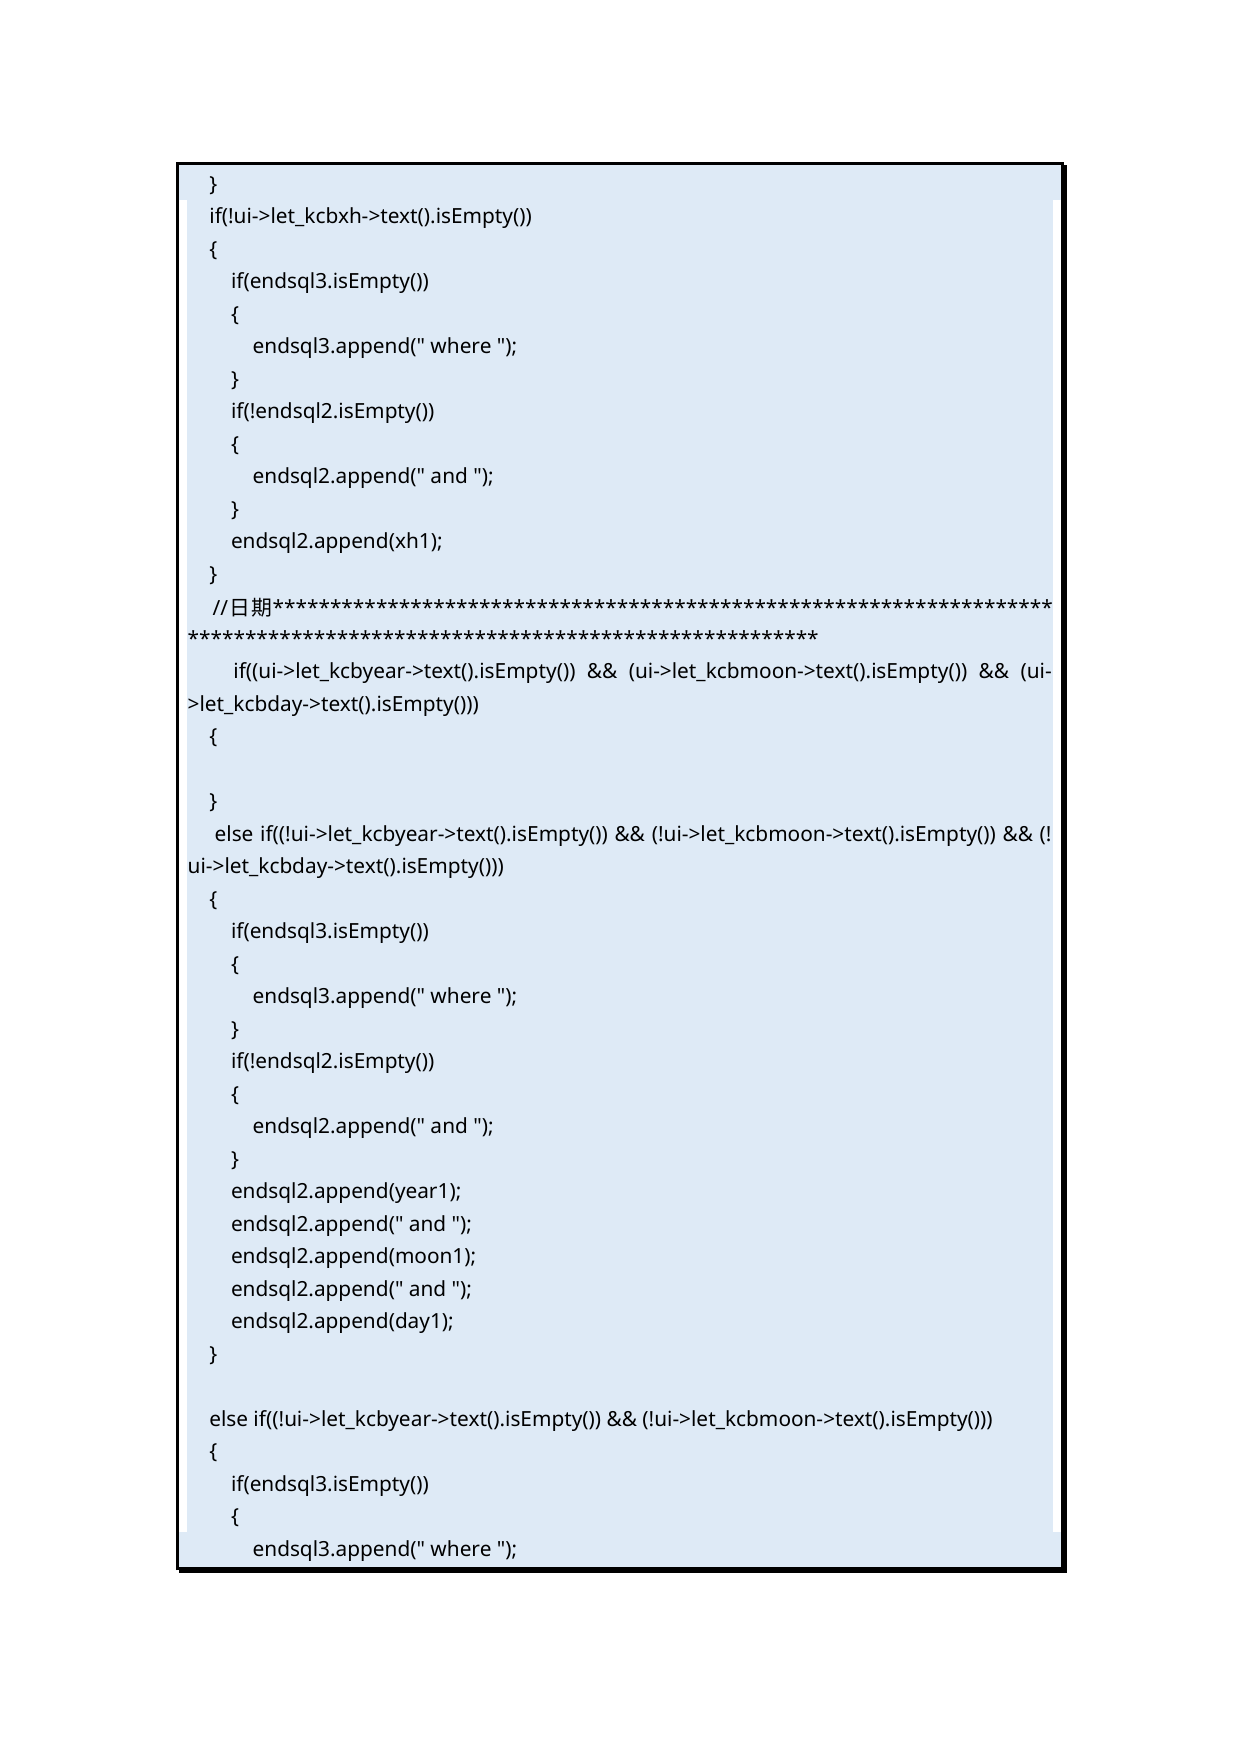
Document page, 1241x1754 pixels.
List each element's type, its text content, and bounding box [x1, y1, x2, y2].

text } [187, 492, 1053, 525]
text { [187, 720, 1053, 752]
text endsql3.append(" where "); [179, 1527, 1061, 1567]
text { [187, 947, 1053, 980]
text else if((!ui->let_kcbyear->text().isEmpty()) && (!ui->let_kcbmoon->text().isEmpty())) [187, 1402, 1053, 1435]
text if(endsql3.isEmpty()) [187, 915, 1053, 947]
text } [187, 1142, 1053, 1175]
text { [187, 882, 1053, 915]
text { [187, 232, 1053, 265]
text { [187, 427, 1053, 460]
text endsql2.append(moon1); [187, 1240, 1053, 1272]
text { [187, 297, 1053, 330]
text } [187, 1337, 1053, 1370]
text endsql2.append(day1); [187, 1305, 1053, 1337]
text if(endsql3.isEmpty()) [187, 265, 1053, 297]
text if(endsql3.isEmpty()) [187, 1467, 1053, 1500]
text } [187, 785, 1053, 817]
text if(!endsql2.isEmpty()) [187, 395, 1053, 427]
text endsql2.append(" and "); [187, 460, 1053, 492]
text endsql2.append(" and "); [187, 1110, 1053, 1142]
text else if((!ui->let_kcbyear->text().isEmpty()) && (!ui->let_kcbmoon->text().isEmpty()) && (!ui->let_kcbday->text().isEmpty())) [187, 817, 1053, 882]
text endsql2.append(" and "); [187, 1272, 1053, 1305]
text } [179, 165, 1061, 200]
text } [187, 362, 1053, 395]
text if((ui->let_kcbyear->text().isEmpty()) && (ui->let_kcbmoon->text().isEmpty()) && (ui->let_kcbday->text().isEmpty())) [187, 655, 1053, 720]
text if(!endsql2.isEmpty()) [187, 1045, 1053, 1077]
text endsql3.append(" where "); [187, 330, 1053, 362]
text { [187, 1435, 1053, 1467]
text } [187, 557, 1053, 590]
text endsql2.append(" and "); [187, 1207, 1053, 1240]
text endsql2.append(xh1); [187, 525, 1053, 557]
text if(!ui->let_kcbxh->text().isEmpty()) [187, 200, 1053, 232]
text { [187, 1077, 1053, 1110]
text endsql2.append(year1); [187, 1175, 1053, 1207]
text //日期*************************************************************************************************************************** [187, 590, 1053, 655]
text endsql3.append(" where "); [187, 980, 1053, 1012]
text { [187, 1500, 1053, 1527]
text } [187, 1012, 1053, 1045]
